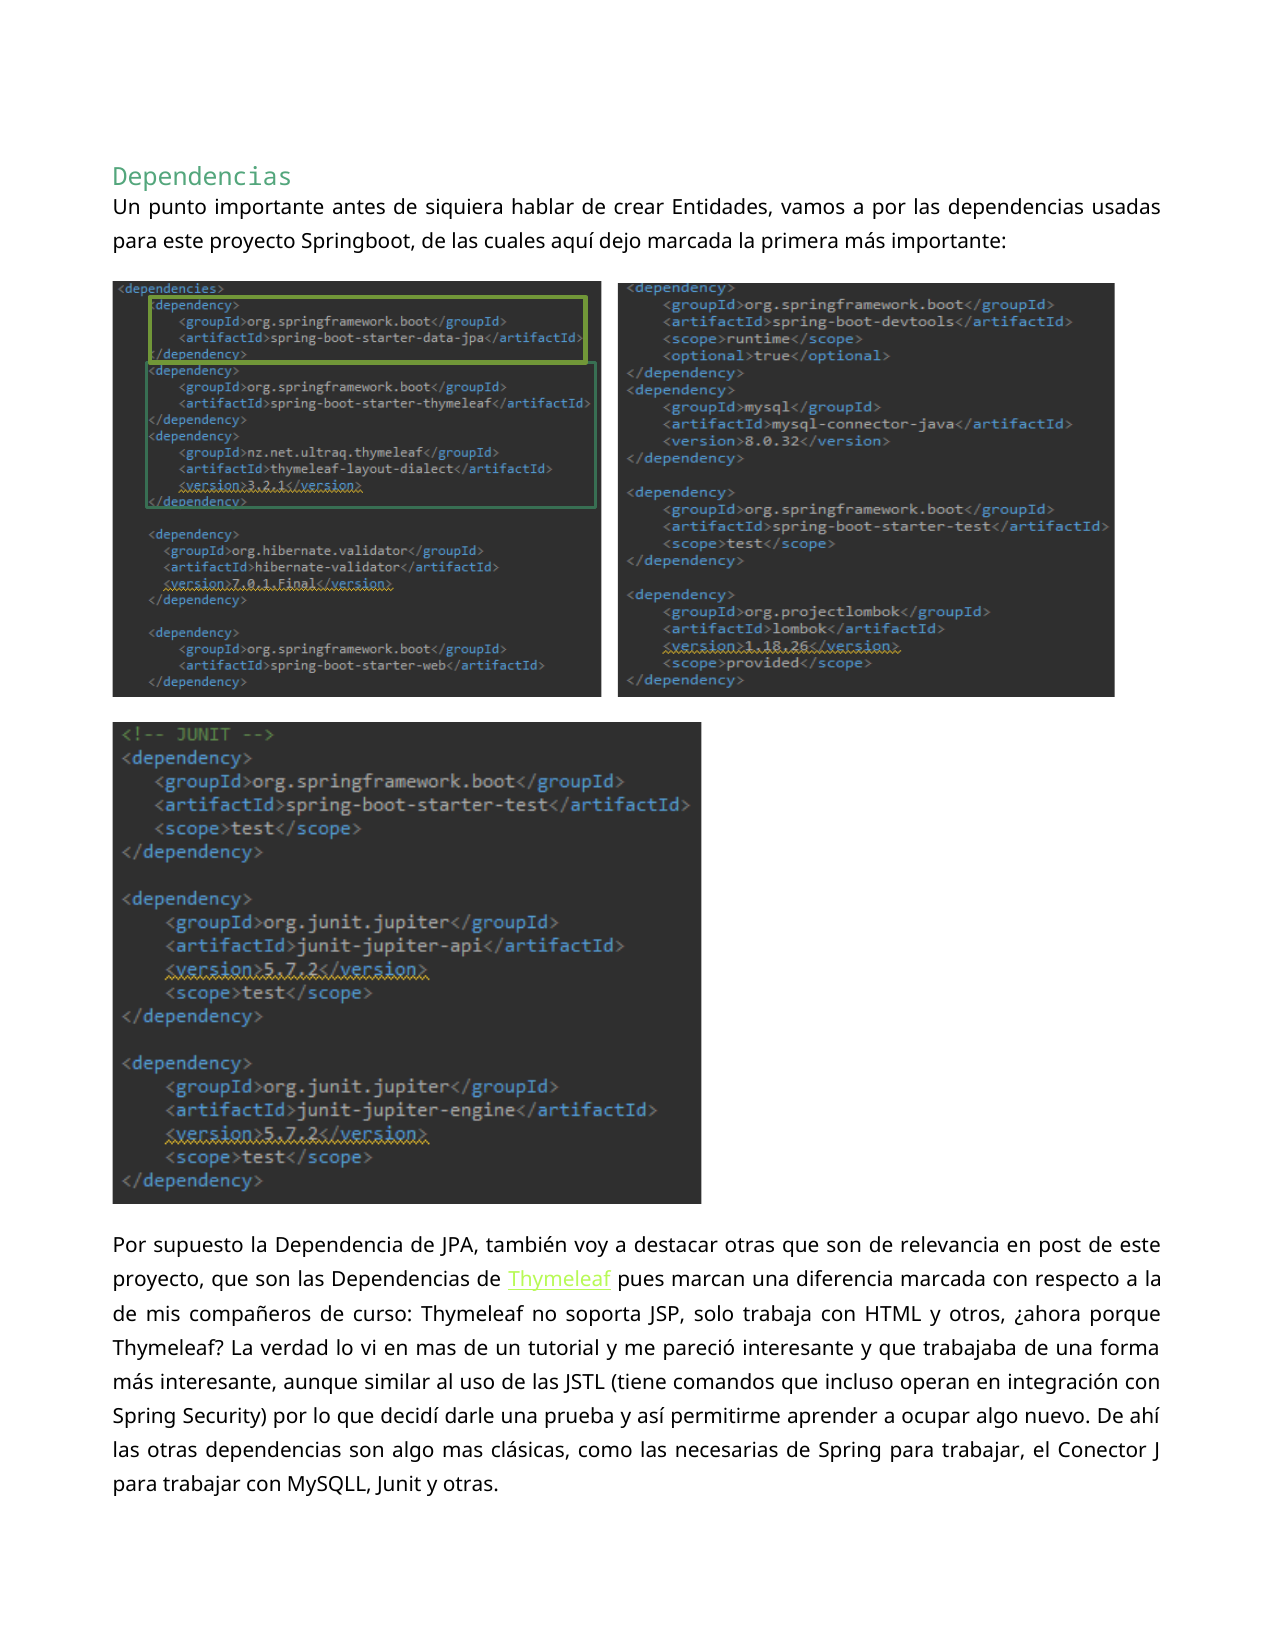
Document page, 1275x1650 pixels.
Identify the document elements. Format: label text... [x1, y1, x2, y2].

picture [617, 283, 1115, 697]
picture [112, 722, 702, 1204]
subtitle Dependencias [112, 158, 1162, 192]
picture [112, 281, 602, 697]
text Un punto importante antes de siquiera hablar de crear Entidades, vamos a por las dependencias usadas para este proyecto Springboot, de las cuales aquí dejo marcada la primera más importante: [112, 192, 1162, 255]
text Por supuesto la Dependencia de JPA, también voy a destacar otras que son de relevancia en post de este proyecto, que son las Dependencias de Thymeleaf pues marcan una diferencia marcada con respecto a la de mis compañeros de curso: Thymeleaf no soporta JSP, solo trabaja con HTML y otros, ¿ahora porque Thymeleaf? La verdad lo vi en mas de un tutorial y me pareció interesante y que trabajaba de una forma más interesante, aunque similar al uso de las JSTL (tiene comandos que incluso operan en integración con Spring Security) por lo que decidí darle una prueba y así permitirme aprender a ocupar algo nuevo. De ahí las otras dependencias son algo mas clásicas, como las necesarias de Spring para trabajar, el Conector J para trabajar con MySQLL, Junit y otras. [112, 1231, 1162, 1497]
